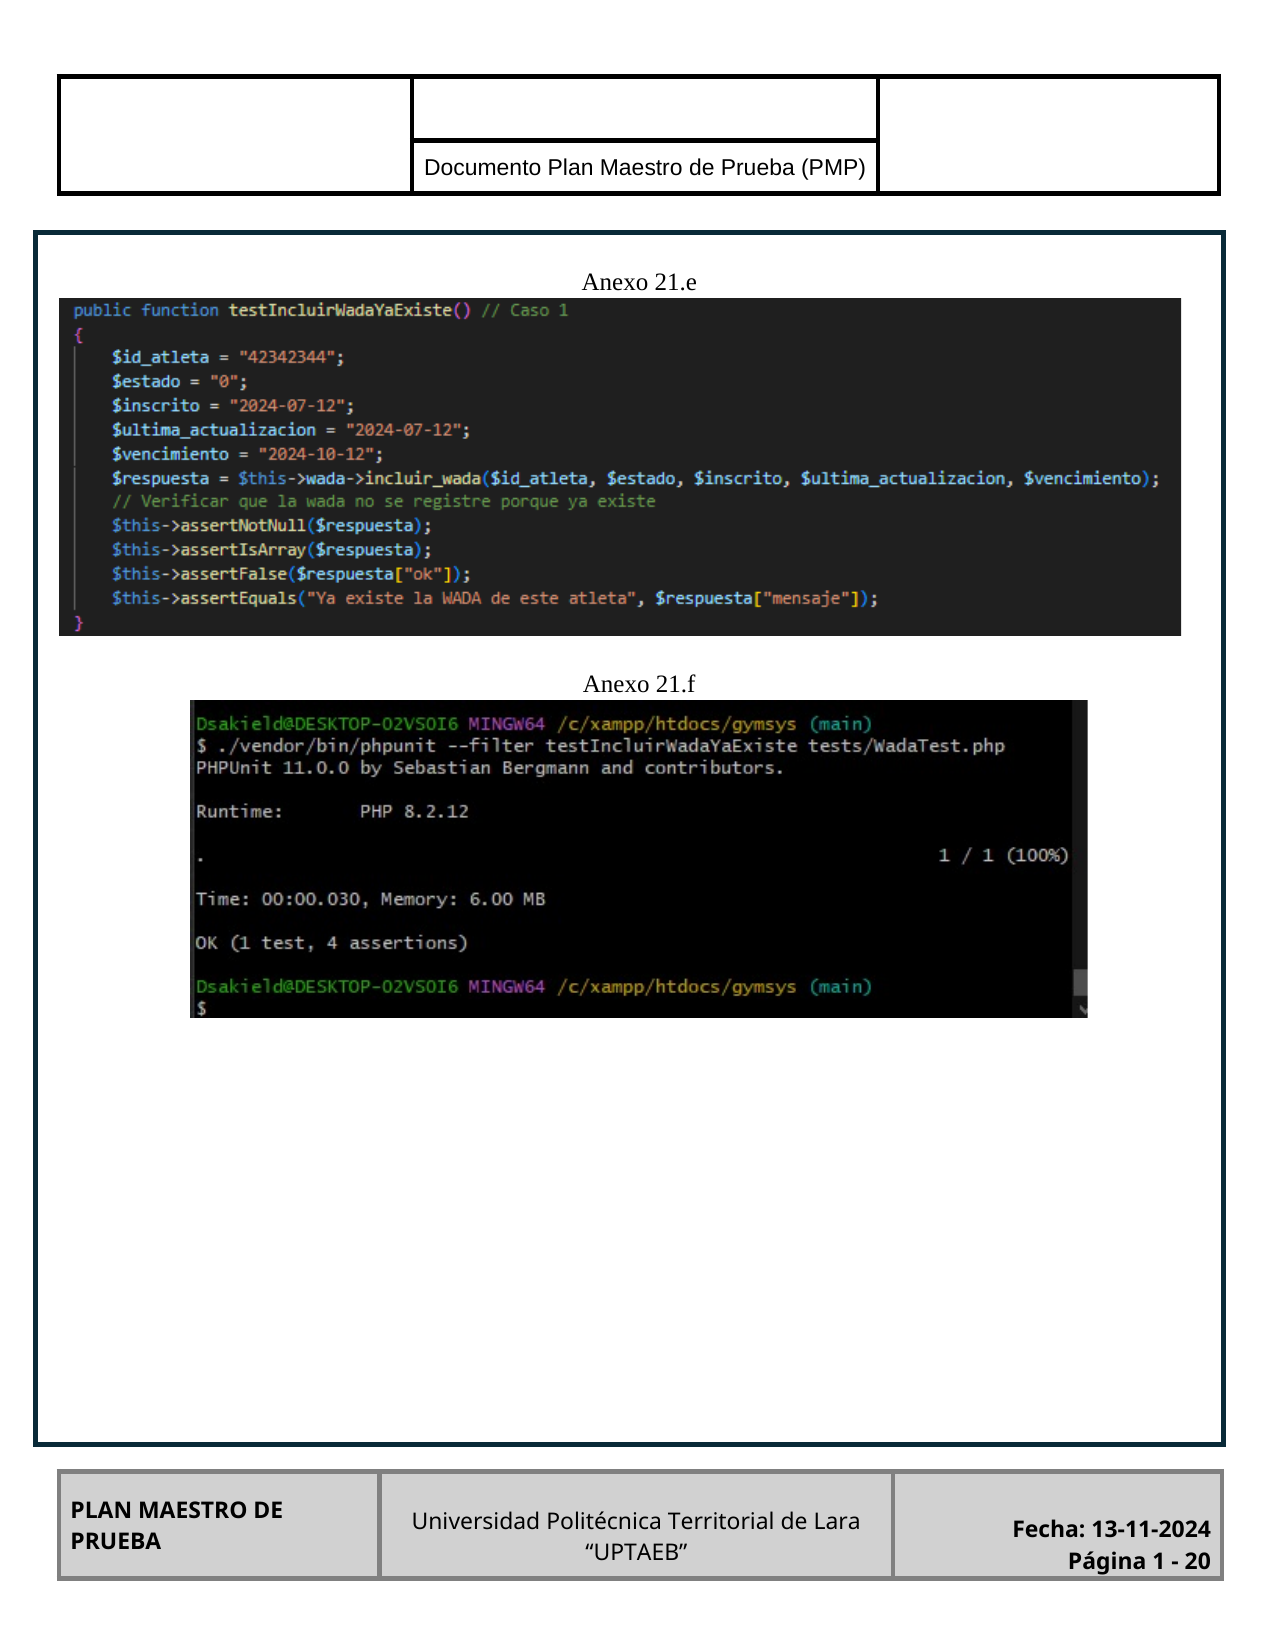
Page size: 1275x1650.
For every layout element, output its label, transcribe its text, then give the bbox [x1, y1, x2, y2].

picture [190, 700, 1088, 1018]
picture [59, 298, 1182, 636]
text Anexo 21.e [97, 267, 1181, 296]
text Anexo 21.f [97, 669, 1181, 698]
